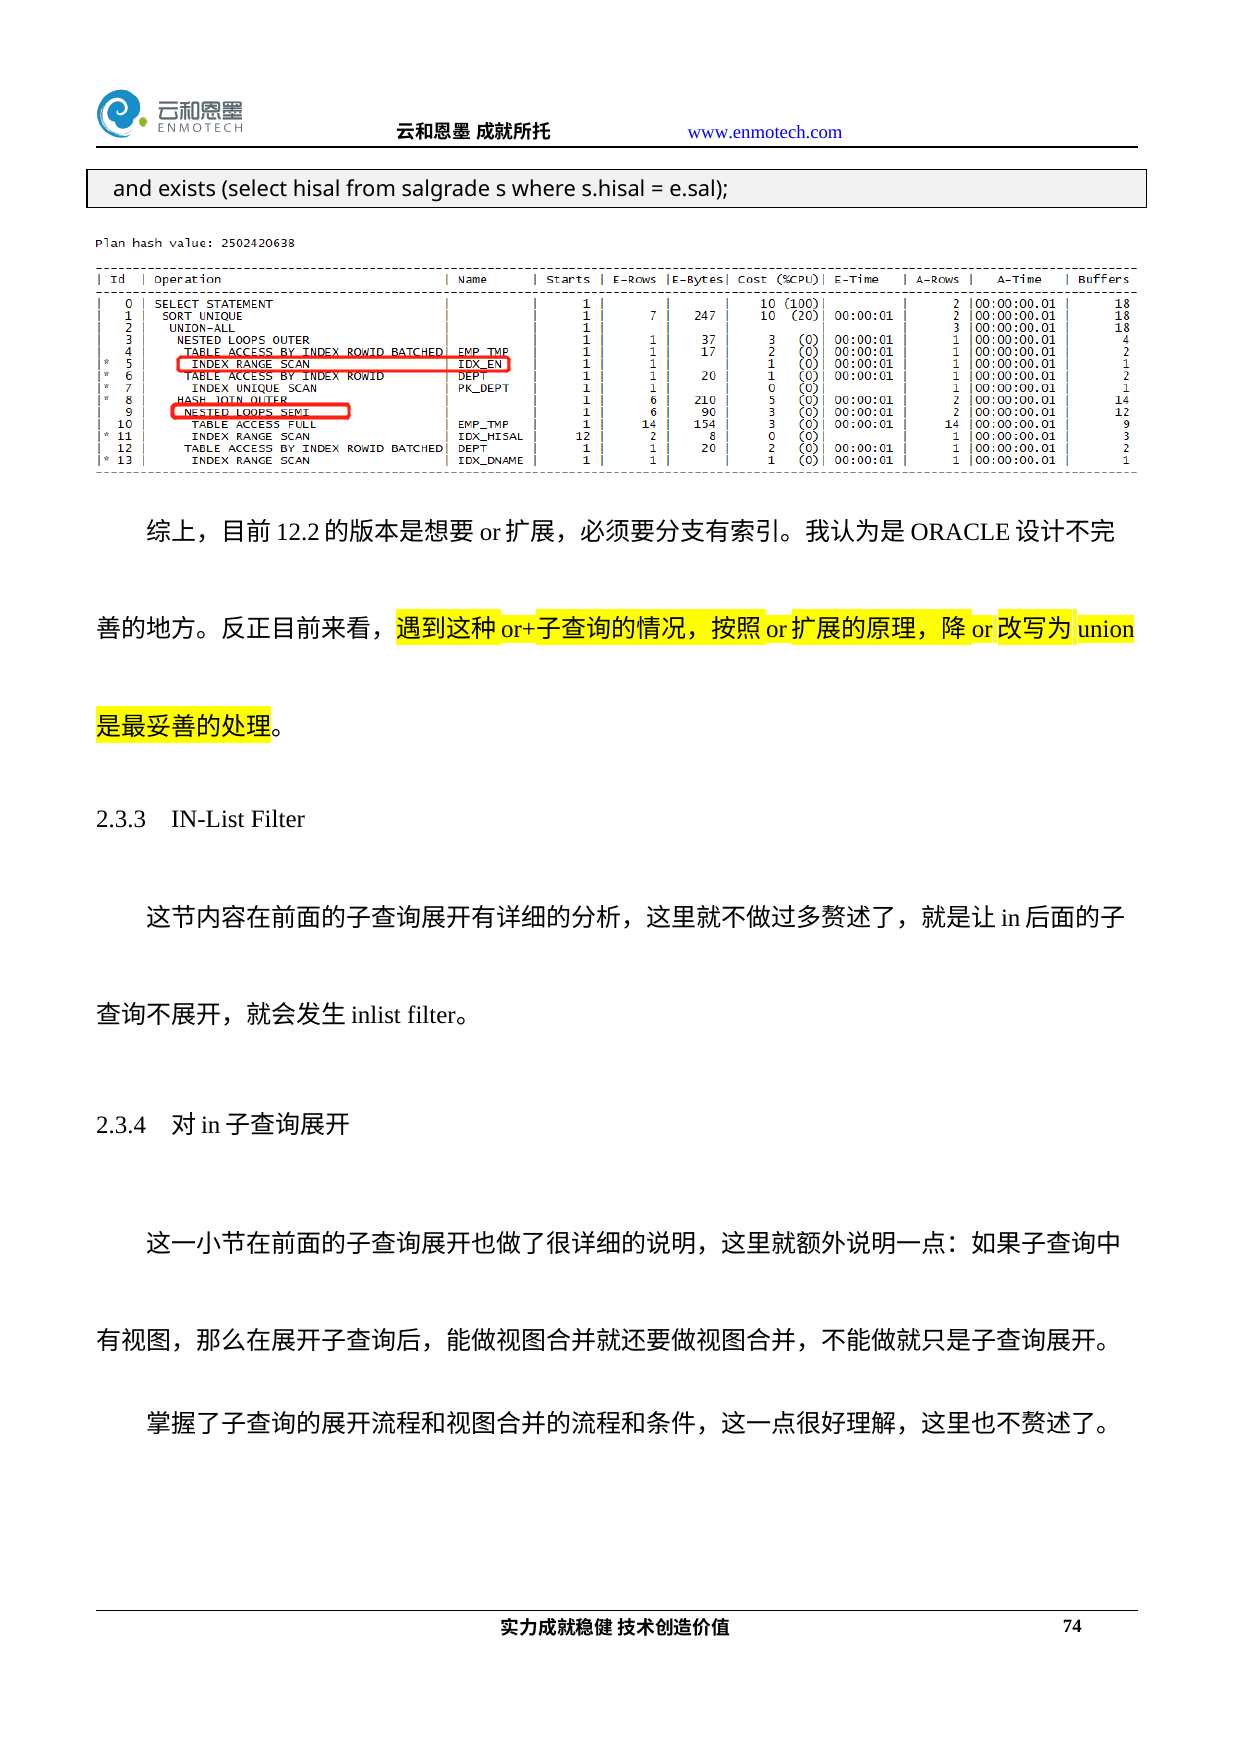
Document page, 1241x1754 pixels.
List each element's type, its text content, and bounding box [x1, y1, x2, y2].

text and exists (select hisal from salgrade s where s.hisal = e.sal); [88, 170, 1146, 207]
text 综上，目前12.2的版本是想要or扩展，必须要分支有索引。我认为是ORACLE设计不完善的地方。反正目前来看，遇到这种or+子查询的情况，按照or扩展的原理，降or改写为union是最妥善的处理。 [96, 497, 1138, 757]
subtitle IN-List Filter [96, 802, 1138, 835]
picture [95, 88, 245, 139]
text 掌握了子查询的展开流程和视图合并的流程和条件，这一点很好理解，这里也不赘述了。 [96, 1389, 1138, 1454]
picture [95, 232, 1139, 473]
text 这一小节在前面的子查询展开也做了很详细的说明，这里就额外说明一点：如果子查询中有视图，那么在展开子查询后，能做视图合并就还要做视图合并，不能做就只是子查询展开。 [96, 1209, 1138, 1371]
subtitle 对in子查询展开 [96, 1090, 1138, 1155]
text 这节内容在前面的子查询展开有详细的分析，这里就不做过多赘述了，就是让in后面的子查询不展开，就会发生inlist filter。 [96, 883, 1138, 1045]
